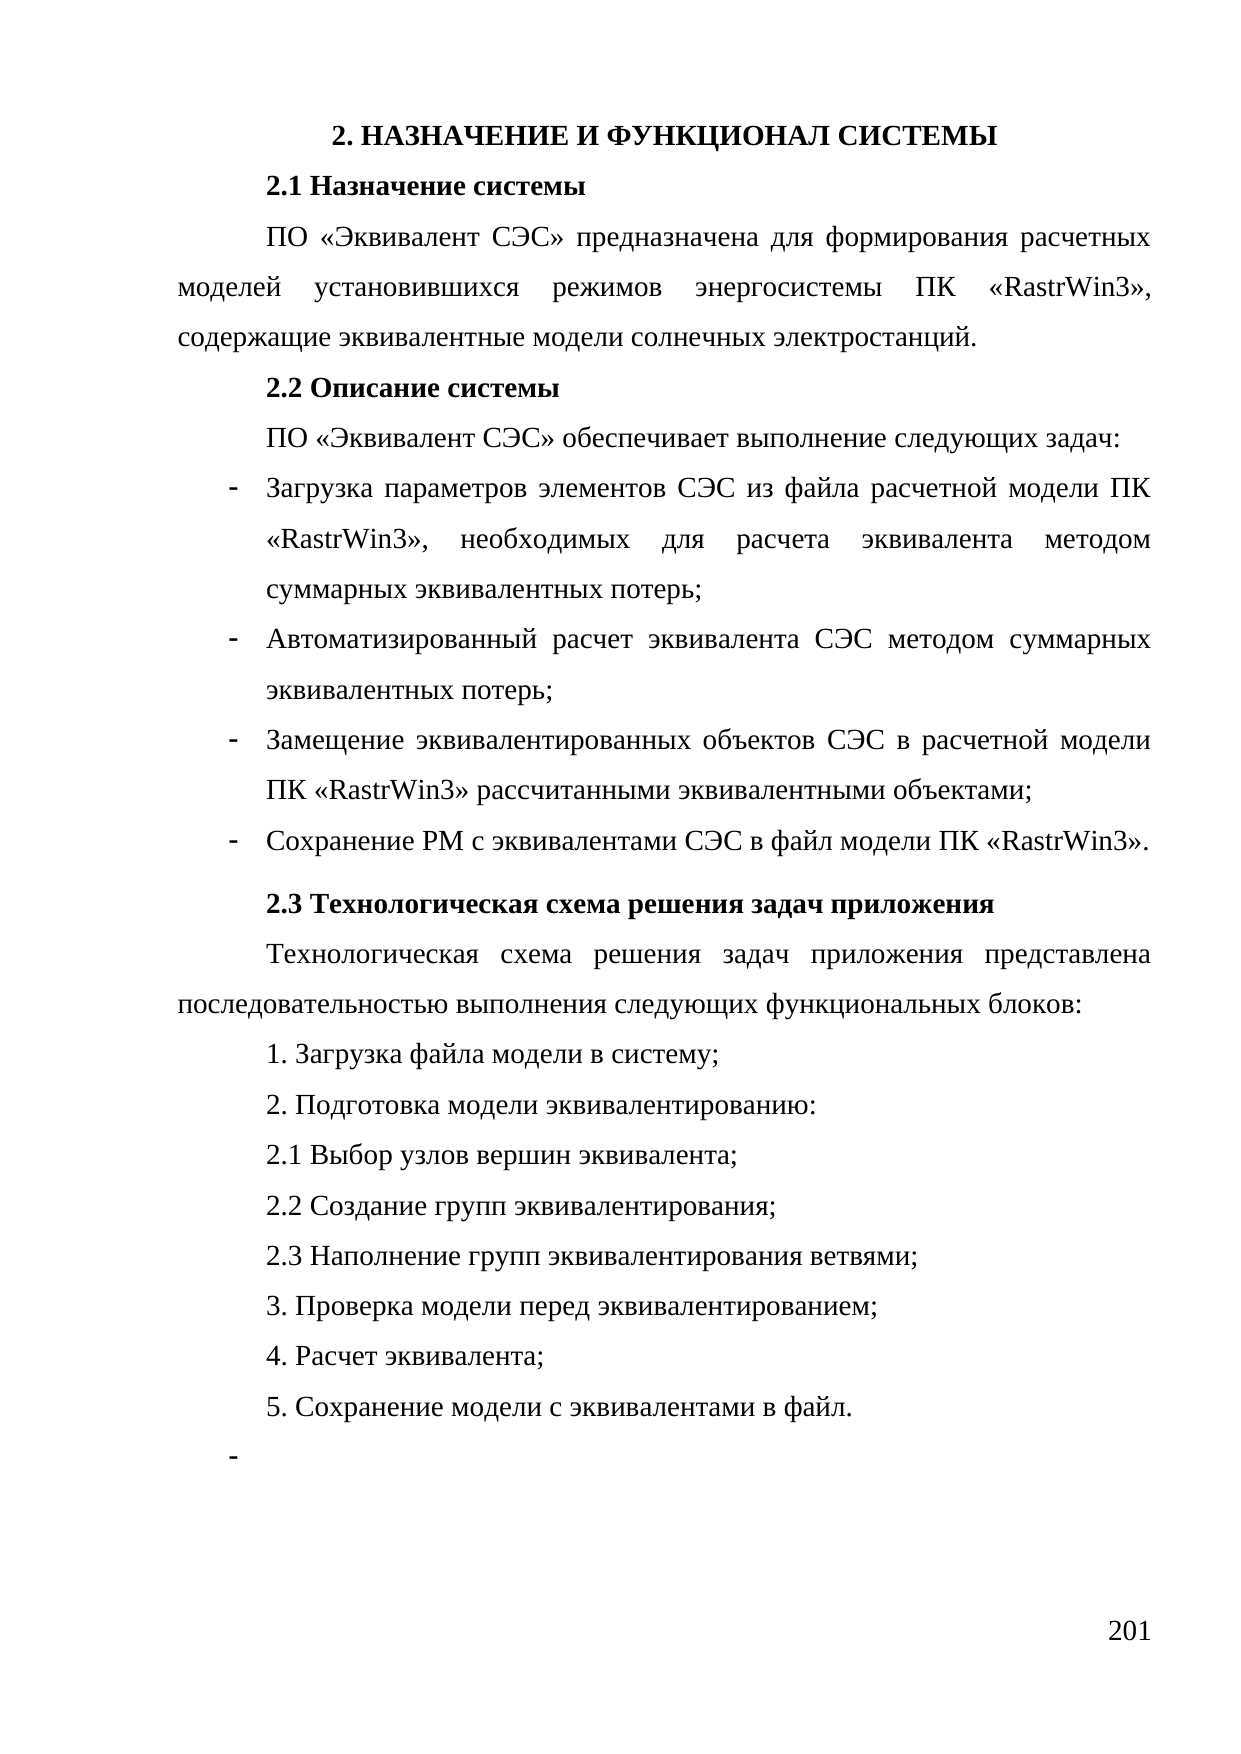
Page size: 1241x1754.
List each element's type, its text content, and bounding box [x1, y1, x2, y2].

text 2.2 Создание групп эквивалентирования; [177, 1188, 1152, 1221]
subtitle 2.3 Технологическая схема решения задач приложения [177, 886, 1152, 919]
text 2.1 Выбор узлов вершин эквивалента; [177, 1137, 1152, 1171]
list Загрузка параметров элементов СЭС из файла расчетной модели ПК «RastrWin3», необходимых для расчета эквивалента методом суммарных эквивалентных потерь; [228, 470, 1152, 604]
list Замещение эквивалентированных объектов СЭС в расчетной модели ПК «RastrWin3» рассчитанными эквивалентными объектами; [228, 722, 1152, 806]
text 2. Подготовка модели эквивалентированию: [177, 1087, 1152, 1121]
list Автоматизированный расчет эквивалента СЭС методом суммарных эквивалентных потерь; [228, 621, 1152, 705]
text 5. Сохранение модели с эквивалентами в файл. [177, 1389, 1152, 1422]
text 1. Загрузка файла модели в систему; [177, 1037, 1152, 1070]
list Сохранение РМ с эквивалентами СЭС в файл модели ПК «RastrWin3». [228, 823, 1152, 856]
text 2.3 Наполнение групп эквивалентирования ветвями; [177, 1238, 1152, 1271]
text Технологическая схема решения задач приложения представлена последовательностью выполнения следующих функциональных блоков: [177, 936, 1152, 1020]
text ПО «Эквивалент СЭС» обеспечивает выполнение следующих задач: [177, 420, 1152, 453]
text 3. Проверка модели перед эквивалентированием; [177, 1288, 1152, 1322]
subtitle 2. НАЗНАЧЕНИЕ И ФУНКЦИОНАЛ СИСТЕМЫ [177, 118, 1152, 152]
subtitle 2.2 Описание системы [177, 370, 1152, 403]
text ПО «Эквивалент СЭС» предназначена для формирования расчетных моделей установившихся режимов энергосистемы ПК «RastrWin3», содержащие эквивалентные модели солнечных электростанций. [177, 219, 1152, 353]
text 4. Расчет эквивалента; [177, 1338, 1152, 1372]
subtitle 2.1 Назначение системы [177, 168, 1152, 202]
